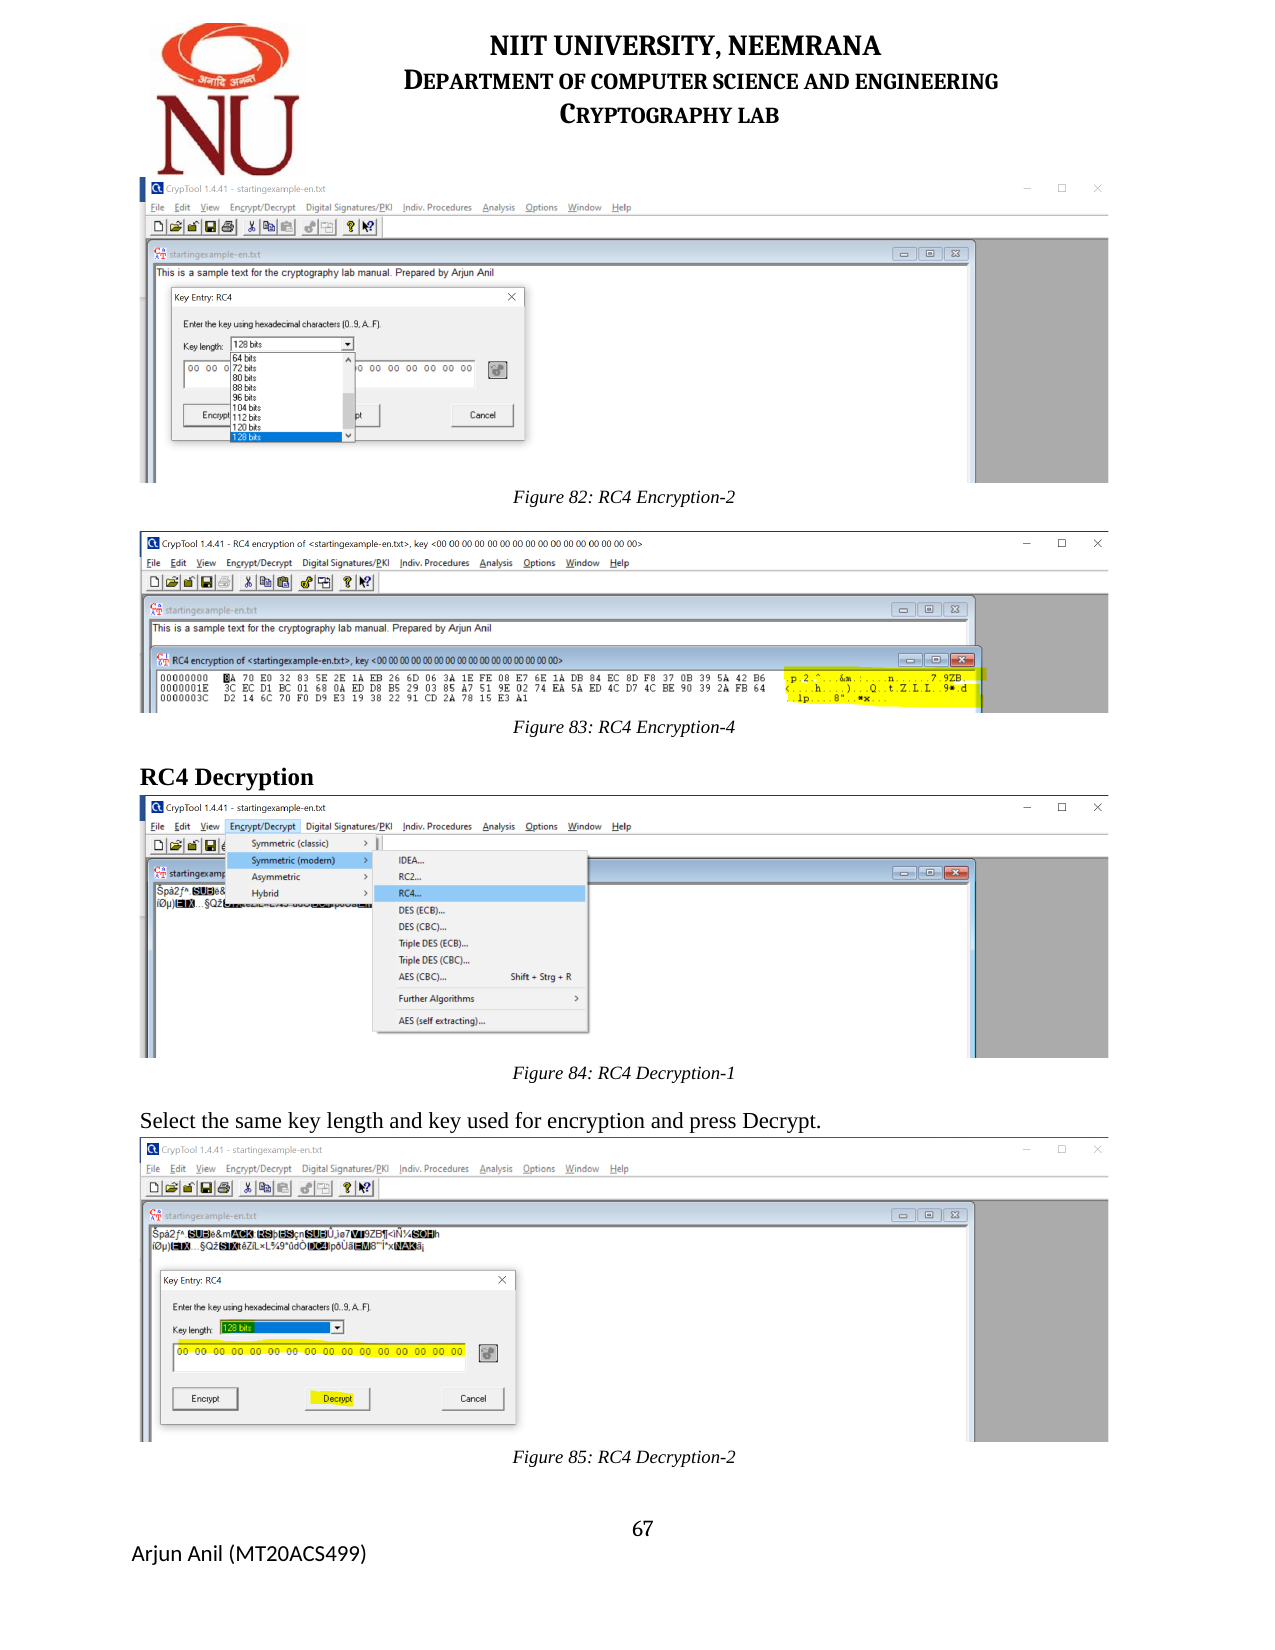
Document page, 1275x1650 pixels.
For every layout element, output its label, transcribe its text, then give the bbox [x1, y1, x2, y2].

text RC4 Decryption [139, 762, 1108, 791]
picture [139, 1137, 1109, 1442]
picture [139, 23, 1109, 483]
text Select the same key length and key used for encryption and press Decrypt. [139, 1107, 1108, 1134]
picture [139, 795, 1109, 1058]
text Figure 82: RC4 Encryption-2 [139, 486, 1108, 508]
text Figure 85: RC4 Decryption-2 [139, 1446, 1108, 1467]
text Figure 83: RC4 Encryption-4 [139, 716, 1108, 738]
text Figure 84: RC4 Decryption-1 [139, 1062, 1108, 1083]
picture [139, 531, 1109, 713]
